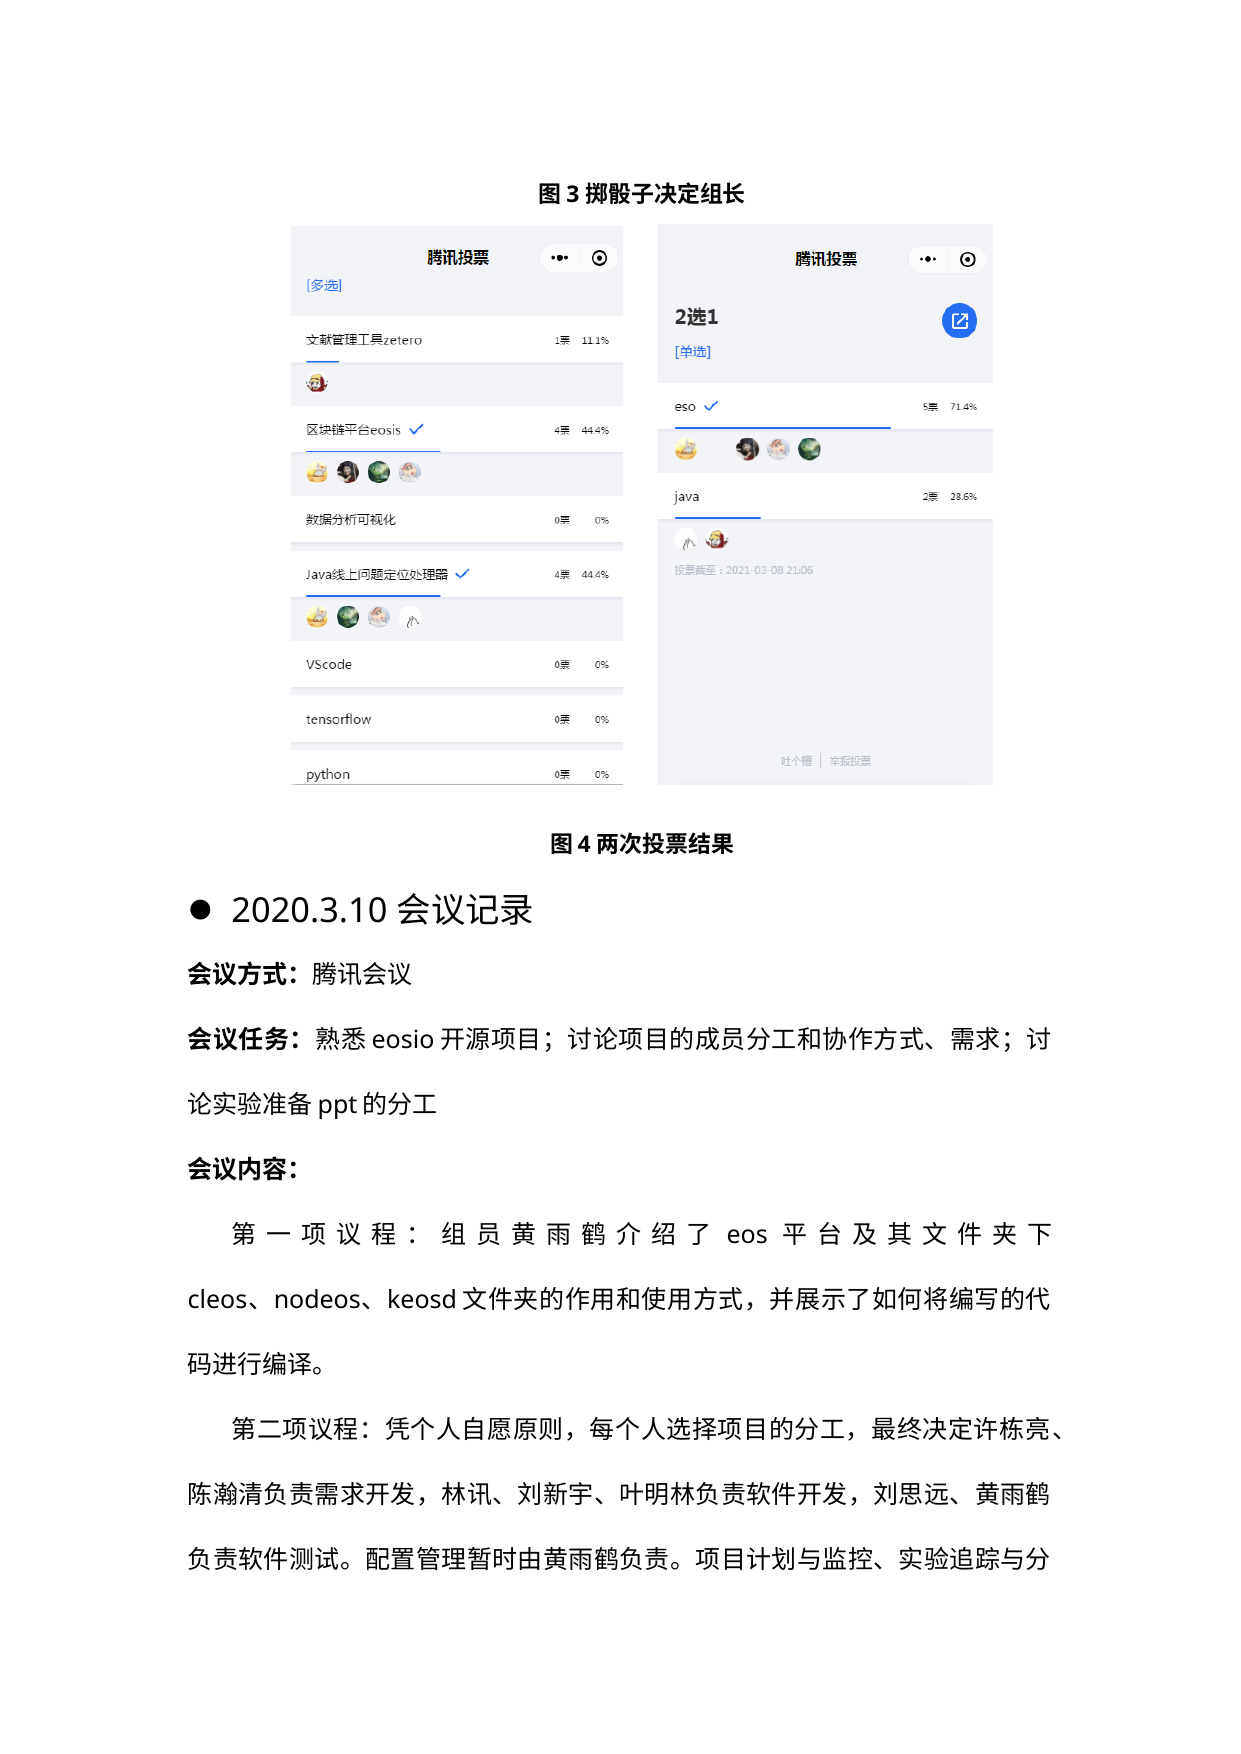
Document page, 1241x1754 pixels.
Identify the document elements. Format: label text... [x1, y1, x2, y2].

picture [657, 224, 994, 785]
text 图3 掷骰子决定组长 [187, 160, 1053, 225]
text 会议内容： [187, 1135, 1053, 1200]
list 2020.3.10 会议记录 [187, 875, 1053, 940]
picture [290, 226, 624, 785]
text 图4 两次投票结果 [187, 810, 1053, 875]
text 会议任务：熟悉eosio开源项目；讨论项目的成员分工和协作方式、需求；讨论实验准备ppt的分工 [187, 1005, 1053, 1135]
text 会议方式：腾讯会议 [187, 940, 1053, 1005]
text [187, 1395, 1053, 1590]
text 第一项议程：组员黄雨鹤介绍了eos平台及其文件夹下cleos、nodeos、keosd文件夹的作用和使用方式，并展示了如何将编写的代码进行编译。 [187, 1200, 1053, 1395]
